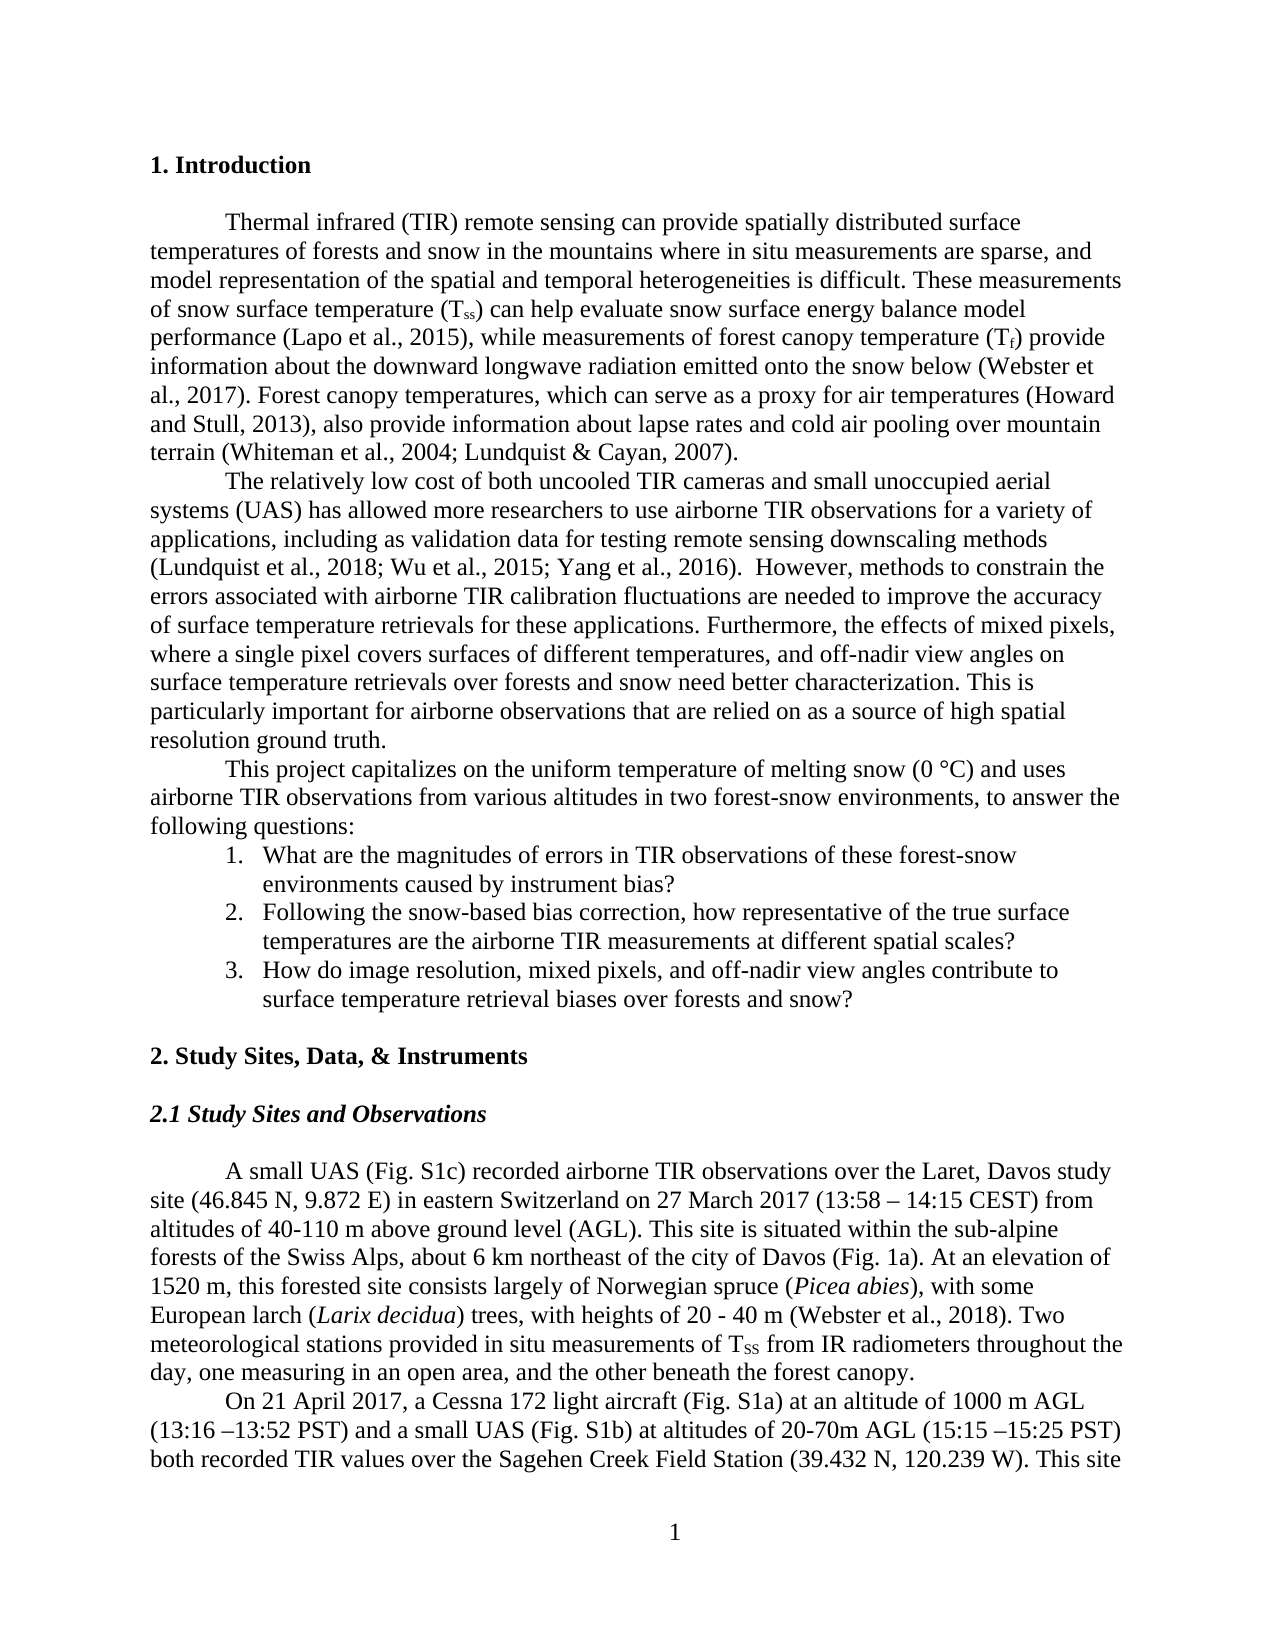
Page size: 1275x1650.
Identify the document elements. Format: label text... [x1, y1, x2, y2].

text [150, 1386, 1125, 1472]
list Following the snow-based bias correction, how representative of the true surface temperatures are the airborne TIR measurements at different spatial scales? [225, 897, 1125, 955]
subtitle 1. Introduction [150, 150, 1125, 179]
subtitle 2.1 Study Sites and Observations [150, 1099, 1125, 1127]
text Thermal infrared (TIR) remote sensing can provide spatially distributed surface temperatures of forests and snow in the mountains where in situ measurements are sparse, and model representation of the spatial and temporal heterogeneities is difficult. These measurements of snow surface temperature (Tss) can help evaluate snow surface energy balance model performance (Lapo et al., 2015), while measurements of forest canopy temperature (Tf) provide information about the downward longwave radiation emitted onto the snow below (Webster et al., 2017). Forest canopy temperatures, which can serve as a proxy for air temperatures (Howard and Stull, 2013), also provide information about lapse rates and cold air pooling over mountain terrain (Whiteman et al., 2004; Lundquist & Cayan, 2007). [150, 207, 1125, 466]
list What are the magnitudes of errors in TIR observations of these forest-snow environments caused by instrument bias? [225, 840, 1125, 897]
text A small UAS (Fig. S1c) recorded airborne TIR observations over the Laret, Davos study site (46.845 N, 9.872 E) in eastern Switzerland on 27 March 2017 (13:58 – 14:15 CEST) from altitudes of 40-110 m above ground level (AGL). This site is situated within the sub-alpine forests of the Swiss Alps, about 6 km northeast of the city of Davos (Fig. 1a). At an elevation of 1520 m, this forested site consists largely of Norwegian spruce (Picea abies), with some European larch (Larix decidua) trees, with heights of 20 - 40 m (Webster et al., 2018). Two meteorological stations provided in situ measurements of TSS from IR radiometers throughout the day, one measuring in an open area, and the other beneath the forest canopy. [150, 1156, 1125, 1386]
text The relatively low cost of both uncooled TIR cameras and small unoccupied aerial systems (UAS) has allowed more researchers to use airborne TIR observations for a variety of applications, including as validation data for testing remote sensing downscaling methods (Lundquist et al., 2018; Wu et al., 2015; Yang et al., 2016). However, methods to constrain the errors associated with airborne TIR calibration fluctuations are needed to improve the accuracy of surface temperature retrievals for these applications. Furthermore, the effects of mixed pixels, where a single pixel covers surfaces of different temperatures, and off-nadir view angles on surface temperature retrievals over forests and snow need better characterization. This is particularly important for airborne observations that are relied on as a source of high spatial resolution ground truth. [150, 466, 1125, 754]
list How do image resolution, mixed pixels, and off-nadir view angles contribute to surface temperature retrieval biases over forests and snow? [225, 955, 1125, 1012]
text This project capitalizes on the uniform temperature of melting snow (0 °C) and uses airborne TIR observations from various altitudes in two forest-snow environments, to answer the following questions: [150, 754, 1125, 840]
subtitle 2. Study Sites, Data, & Instruments [150, 1041, 1125, 1070]
